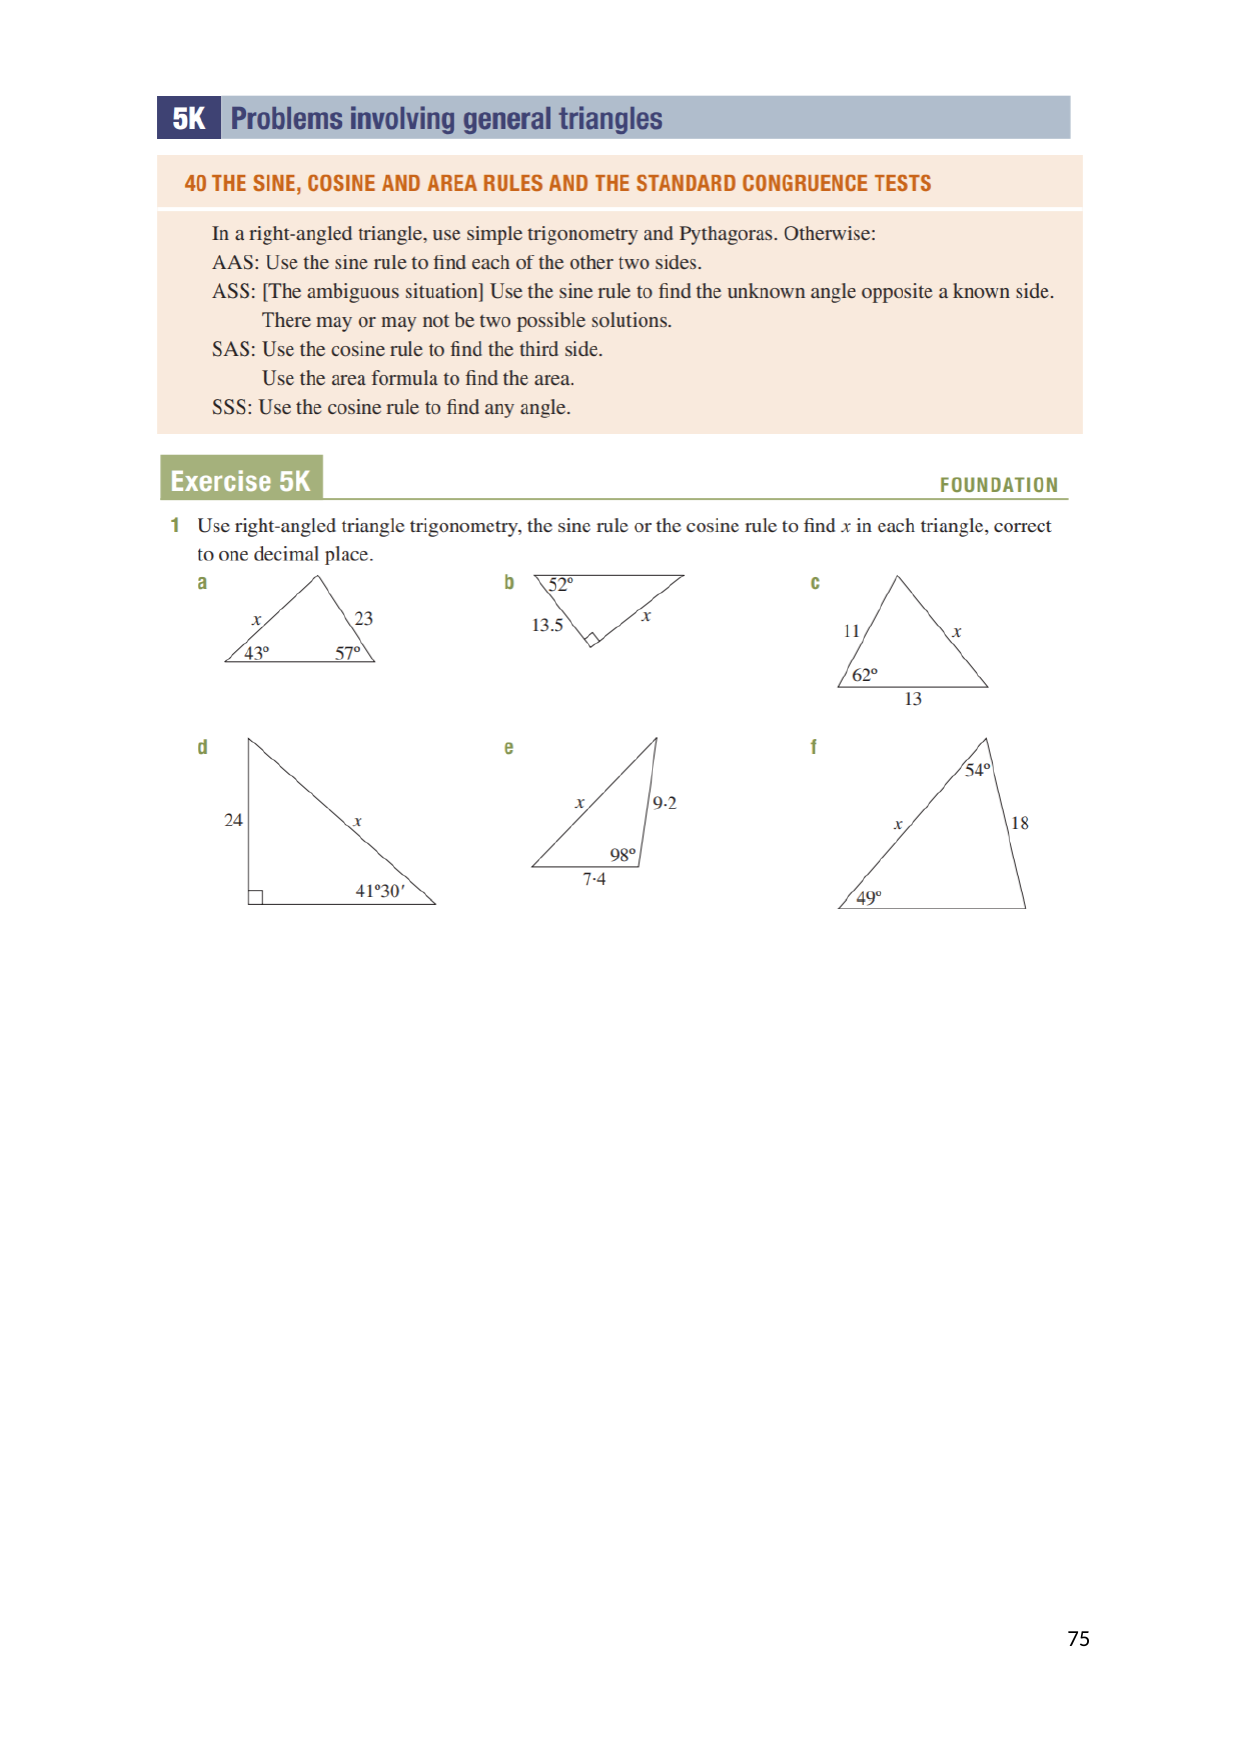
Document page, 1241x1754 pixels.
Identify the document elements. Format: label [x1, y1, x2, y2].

picture [150, 148, 1091, 443]
picture [150, 88, 1091, 147]
picture [150, 444, 1091, 925]
